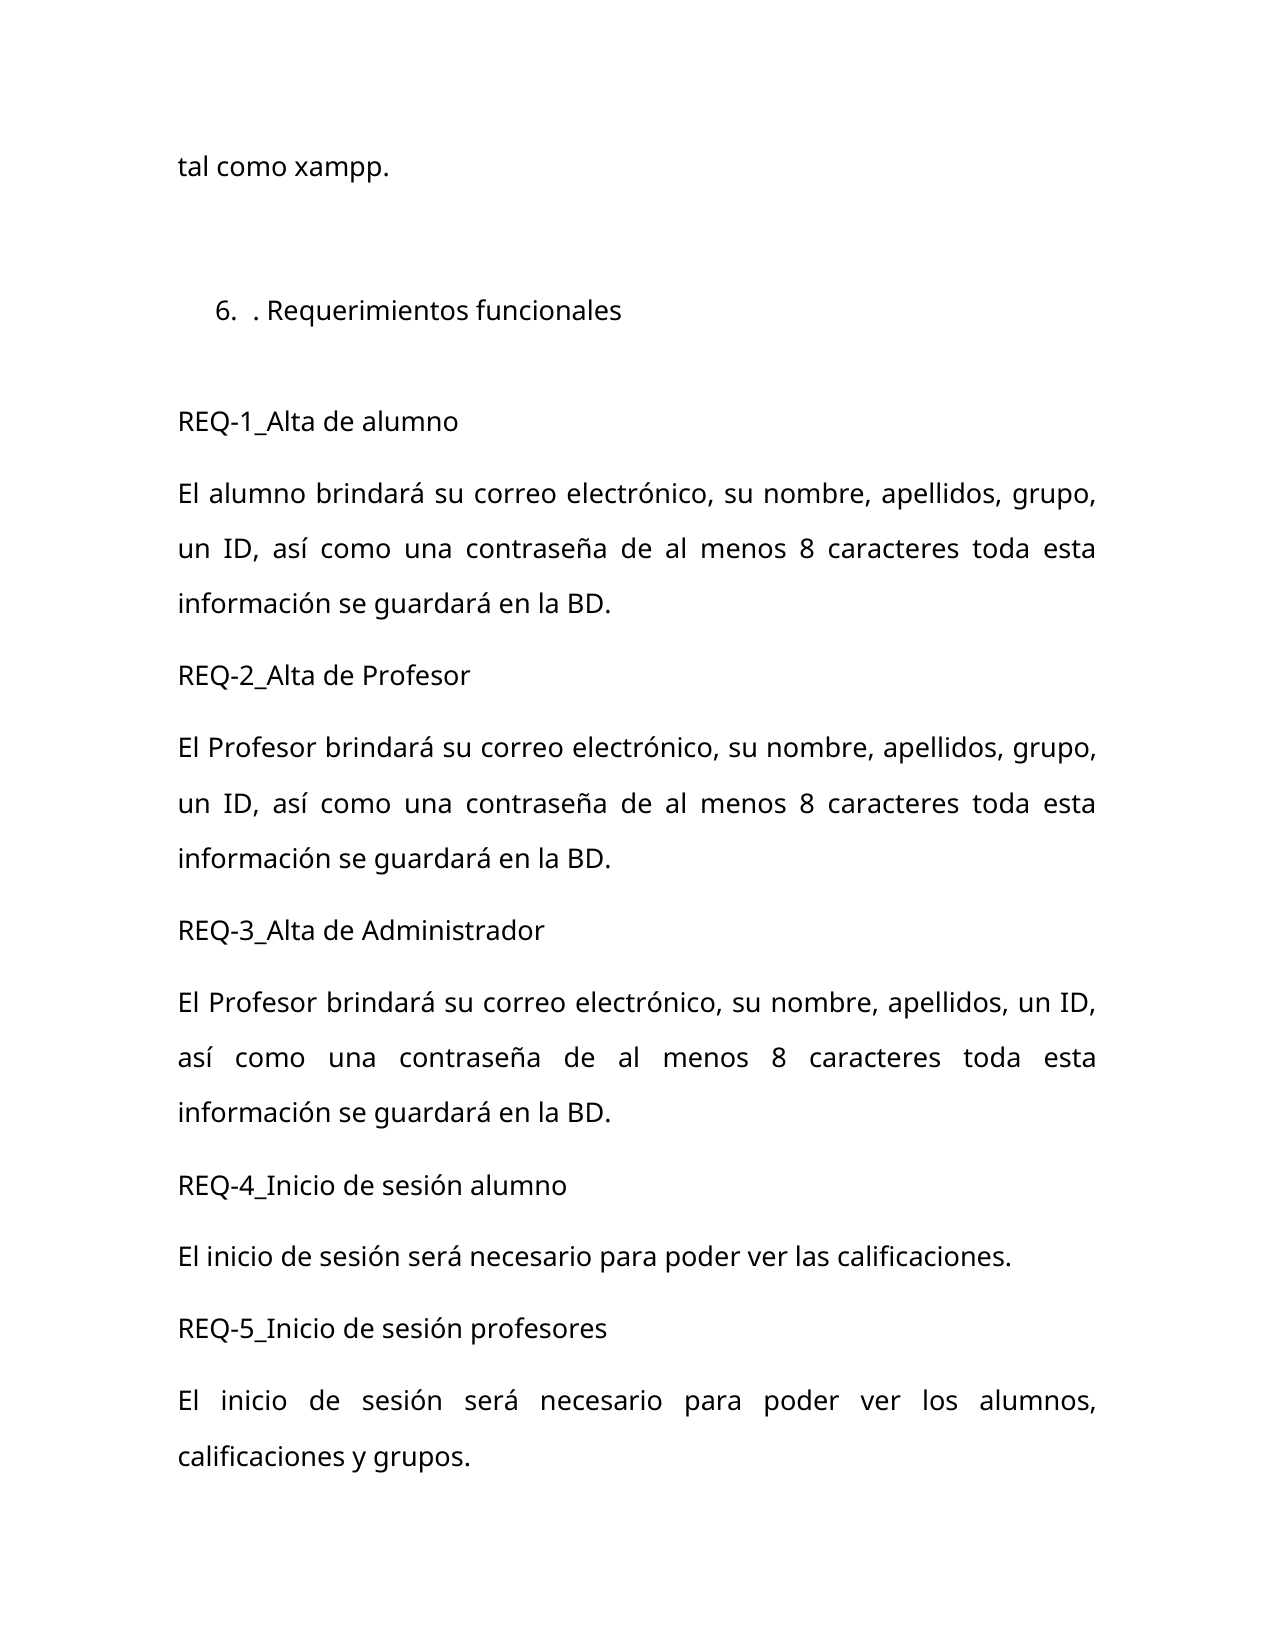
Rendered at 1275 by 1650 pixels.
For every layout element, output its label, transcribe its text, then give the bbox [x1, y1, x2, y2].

text REQ-2_Alta de Profesor [177, 657, 1098, 694]
text REQ-3_Alta de Administrador [177, 911, 1098, 948]
text El alumno brindará su correo electrónico, su nombre, apellidos, grupo, un ID, así como una contraseña de al menos 8 caracteres toda esta información se guardará en la BD. [177, 474, 1098, 622]
text REQ-4_Inicio de sesión alumno [177, 1166, 1098, 1203]
list . Requerimientos funcionales [215, 292, 1098, 328]
text El Profesor brindará su correo electrónico, su nombre, apellidos, grupo, un ID, así como una contraseña de al menos 8 caracteres toda esta información se guardará en la BD. [177, 729, 1098, 876]
text REQ-5_Inicio de sesión profesores [177, 1310, 1098, 1347]
text El inicio de sesión será necesario para poder ver las calificaciones. [177, 1238, 1098, 1275]
text El inicio de sesión será necesario para poder ver los alumnos, calificaciones y grupos. [177, 1382, 1098, 1474]
text tal como xampp. [177, 148, 1098, 184]
text El Profesor brindará su correo electrónico, su nombre, apellidos, un ID, así como una contraseña de al menos 8 caracteres toda esta información se guardará en la BD. [177, 983, 1098, 1131]
text REQ-1_Alta de alumno [177, 402, 1098, 439]
